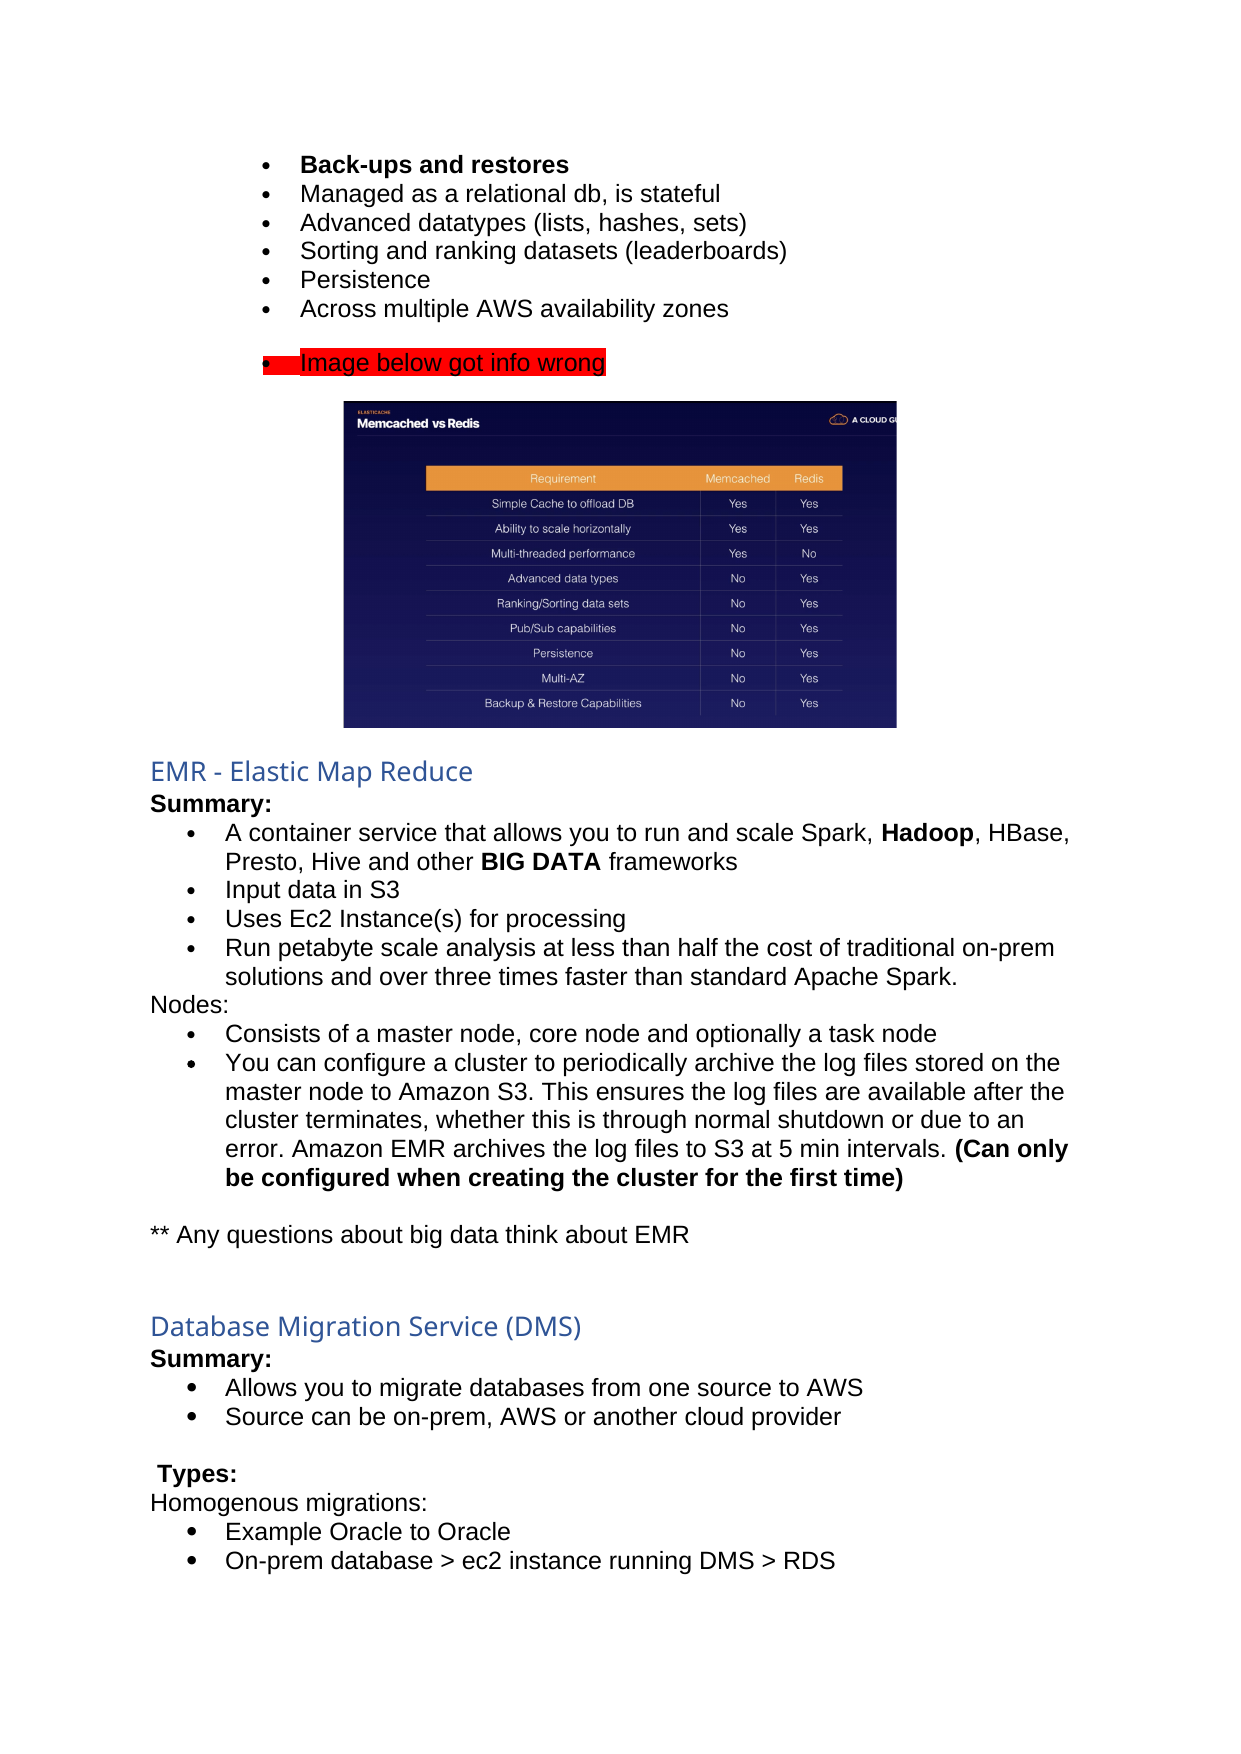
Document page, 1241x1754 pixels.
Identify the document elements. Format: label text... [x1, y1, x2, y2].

list Managed as a relational db, is stateful [262, 179, 1090, 207]
text ** Any questions about big data think about EMR [150, 1221, 1090, 1249]
list On-prem database > ec2 instance running DMS > RDS [187, 1546, 1090, 1574]
list Across multiple AWS availability zones [262, 294, 1090, 322]
list A container service that allows you to run and scale Spark, Hadoop, HBase, Presto, Hive and other BIG DATA frameworks [187, 818, 1090, 876]
list Allows you to migrate databases from one source to AWS [187, 1373, 1090, 1402]
list Uses Ec2 Instance(s) for processing [187, 904, 1090, 933]
list Input data in S3 [187, 876, 1090, 904]
list You can configure a cluster to periodically archive the log files stored on the master node to Amazon S3. This ensures the log files are available after the cluster terminates, whether this is through normal shutdown or due to an error. Amazon EMR archives the log files to S3 at 5 min intervals. (Can only be configured when creating the cluster for the first time) [187, 1048, 1090, 1192]
list Image below got info wrong [262, 347, 1090, 376]
list Consists of a master node, core node and optionally a task node [187, 1019, 1090, 1048]
list Source can be on-prem, AWS or another cloud provider [187, 1402, 1090, 1431]
text Homogenous migrations: [150, 1488, 1090, 1517]
list Persistence [262, 265, 1090, 294]
subtitle Database Migration Service (DMS) [150, 1307, 1090, 1344]
list Example Oracle to Oracle [187, 1517, 1090, 1546]
list Back-ups and restores [262, 150, 1090, 179]
subtitle EMR - Elastic Map Reduce [150, 752, 1090, 789]
text Summary: [150, 1344, 1090, 1373]
list Sorting and ranking datasets (leaderboards) [262, 236, 1090, 265]
picture [343, 401, 897, 728]
text Types: [150, 1459, 1090, 1488]
text Summary: [150, 789, 1090, 818]
list Advanced datatypes (lists, hashes, sets) [262, 207, 1090, 236]
list Run petabyte scale analysis at less than half the cost of traditional on-prem solutions and over three times faster than standard Apache Spark. [187, 933, 1090, 991]
text Nodes: [150, 991, 1090, 1019]
